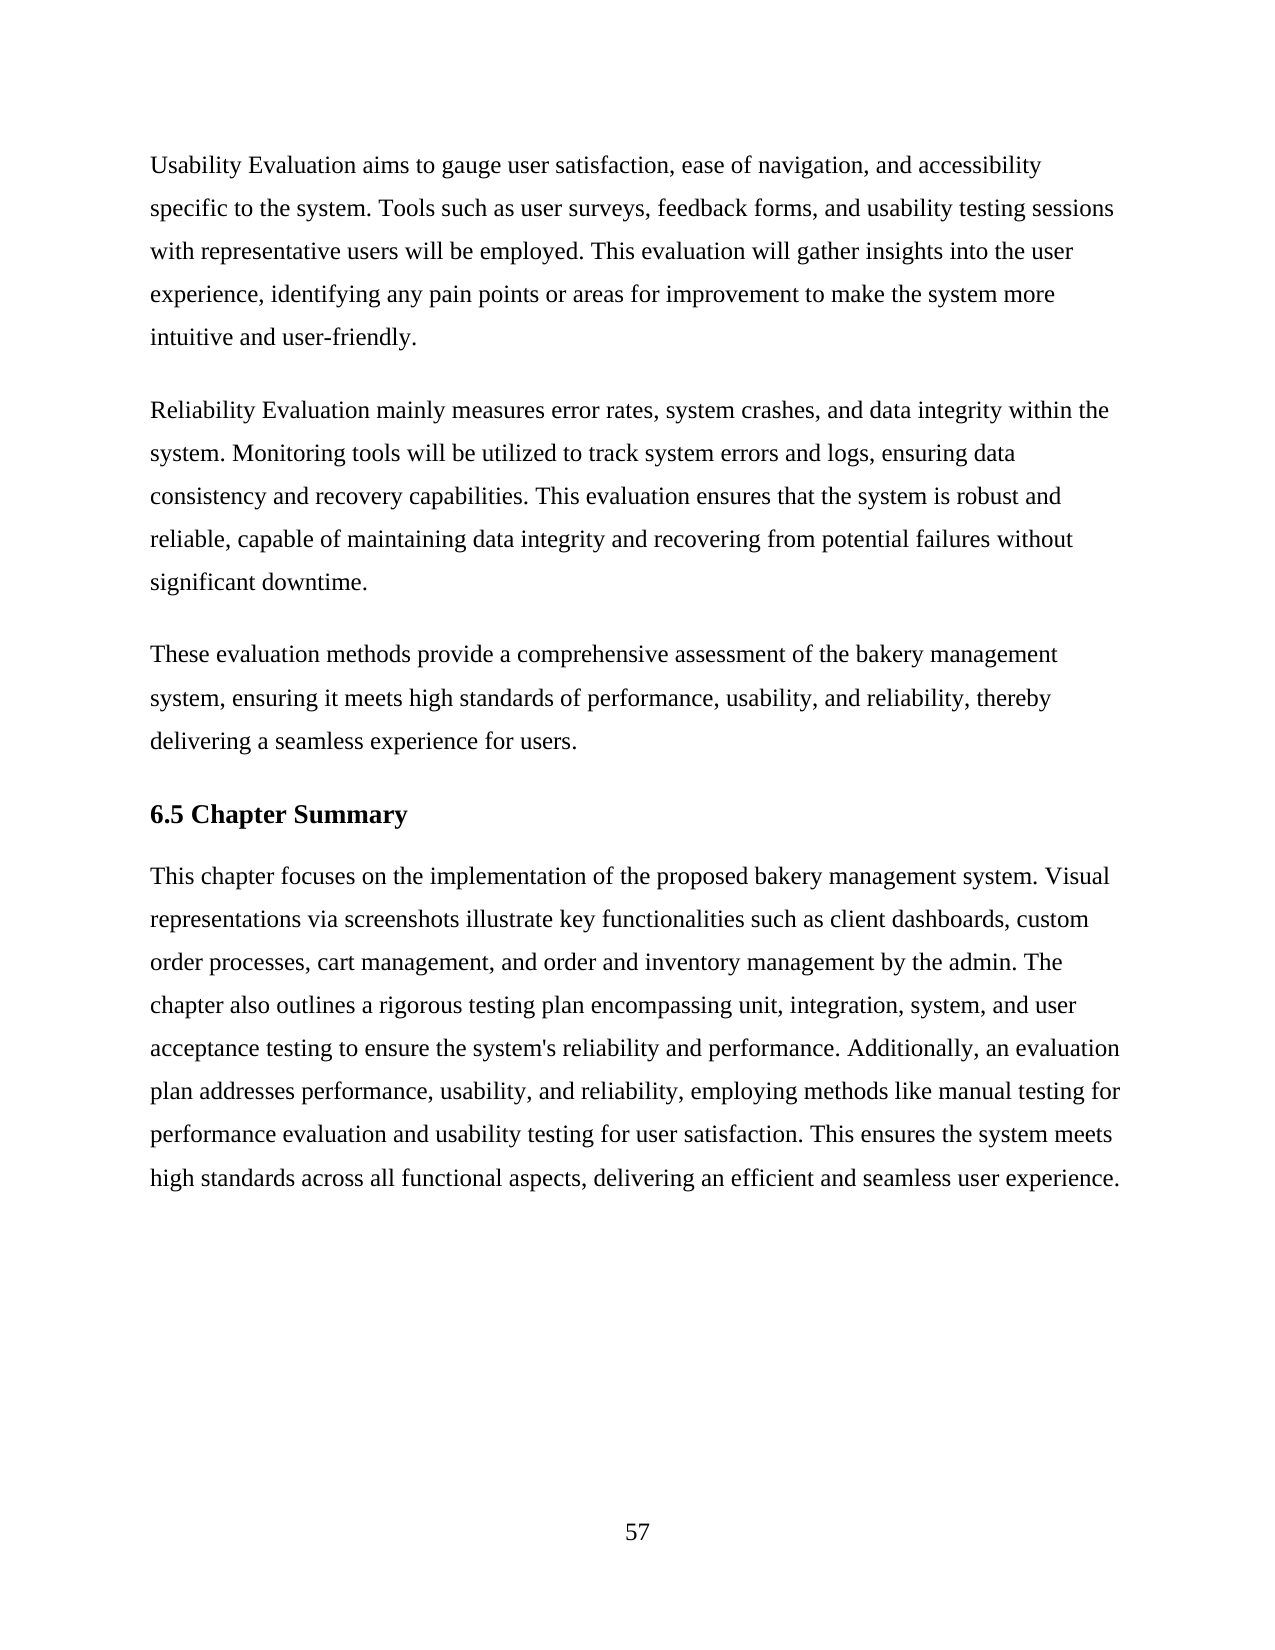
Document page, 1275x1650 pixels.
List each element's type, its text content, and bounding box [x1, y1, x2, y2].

text Reliability Evaluation mainly measures error rates, system crashes, and data integrity within the system. Monitoring tools will be utilized to track system errors and logs, ensuring data consistency and recovery capabilities. This evaluation ensures that the system is robust and reliable, capable of maintaining data integrity and recovering from potential failures without significant downtime. [150, 395, 1125, 596]
subtitle 6.5 Chapter Summary [150, 798, 1125, 829]
text These evaluation methods provide a comprehensive assessment of the bakery management system, ensuring it meets high standards of performance, usability, and reliability, thereby delivering a seamless experience for users. [150, 639, 1125, 754]
text This chapter focuses on the implementation of the proposed bakery management system. Visual representations via screenshots illustrate key functionalities such as client dashboards, custom order processes, cart management, and order and inventory management by the admin. The chapter also outlines a rigorous testing plan encompassing unit, integration, system, and user acceptance testing to ensure the system's reliability and performance. Additionally, an evaluation plan addresses performance, usability, and reliability, employing methods like manual testing for performance evaluation and usability testing for user satisfaction. This ensures the system meets high standards across all functional aspects, delivering an efficient and seamless user experience. [150, 861, 1125, 1191]
text Usability Evaluation aims to gauge user satisfaction, ease of navigation, and accessibility specific to the system. Tools such as user surveys, feedback forms, and usability testing sessions with representative users will be employed. This evaluation will gather insights into the user experience, identifying any pain points or areas for improvement to make the system more intuitive and user-friendly. [150, 150, 1125, 351]
